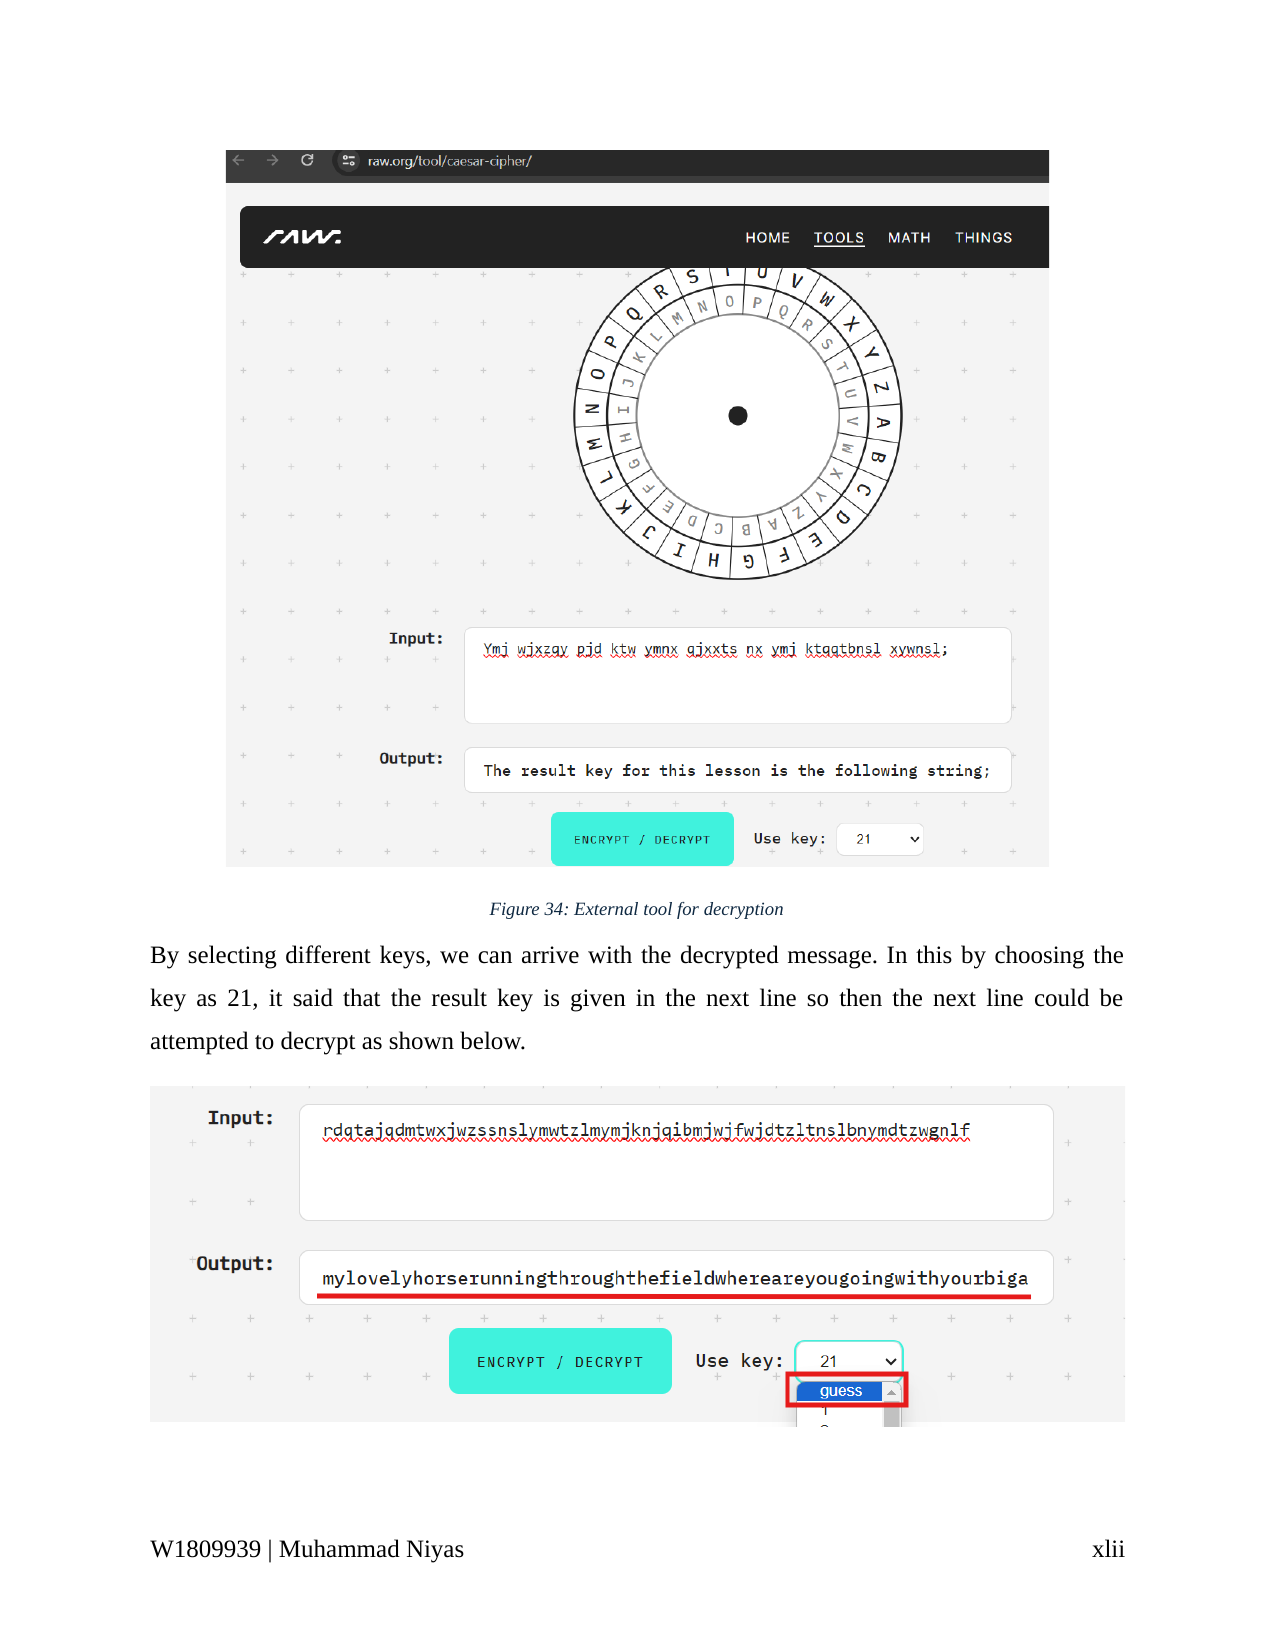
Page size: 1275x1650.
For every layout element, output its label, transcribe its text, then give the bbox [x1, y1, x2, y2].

picture [150, 1086, 1125, 1427]
text By selecting different keys, we can arrive with the decrypted message. In this by choosing the key as 21, it said that the result key is given in the next line so then the next line could be attempted to decrypt as shown below. [150, 940, 1125, 1055]
text Figure 34: External tool for decryption [150, 898, 1125, 919]
picture [225, 150, 1050, 867]
